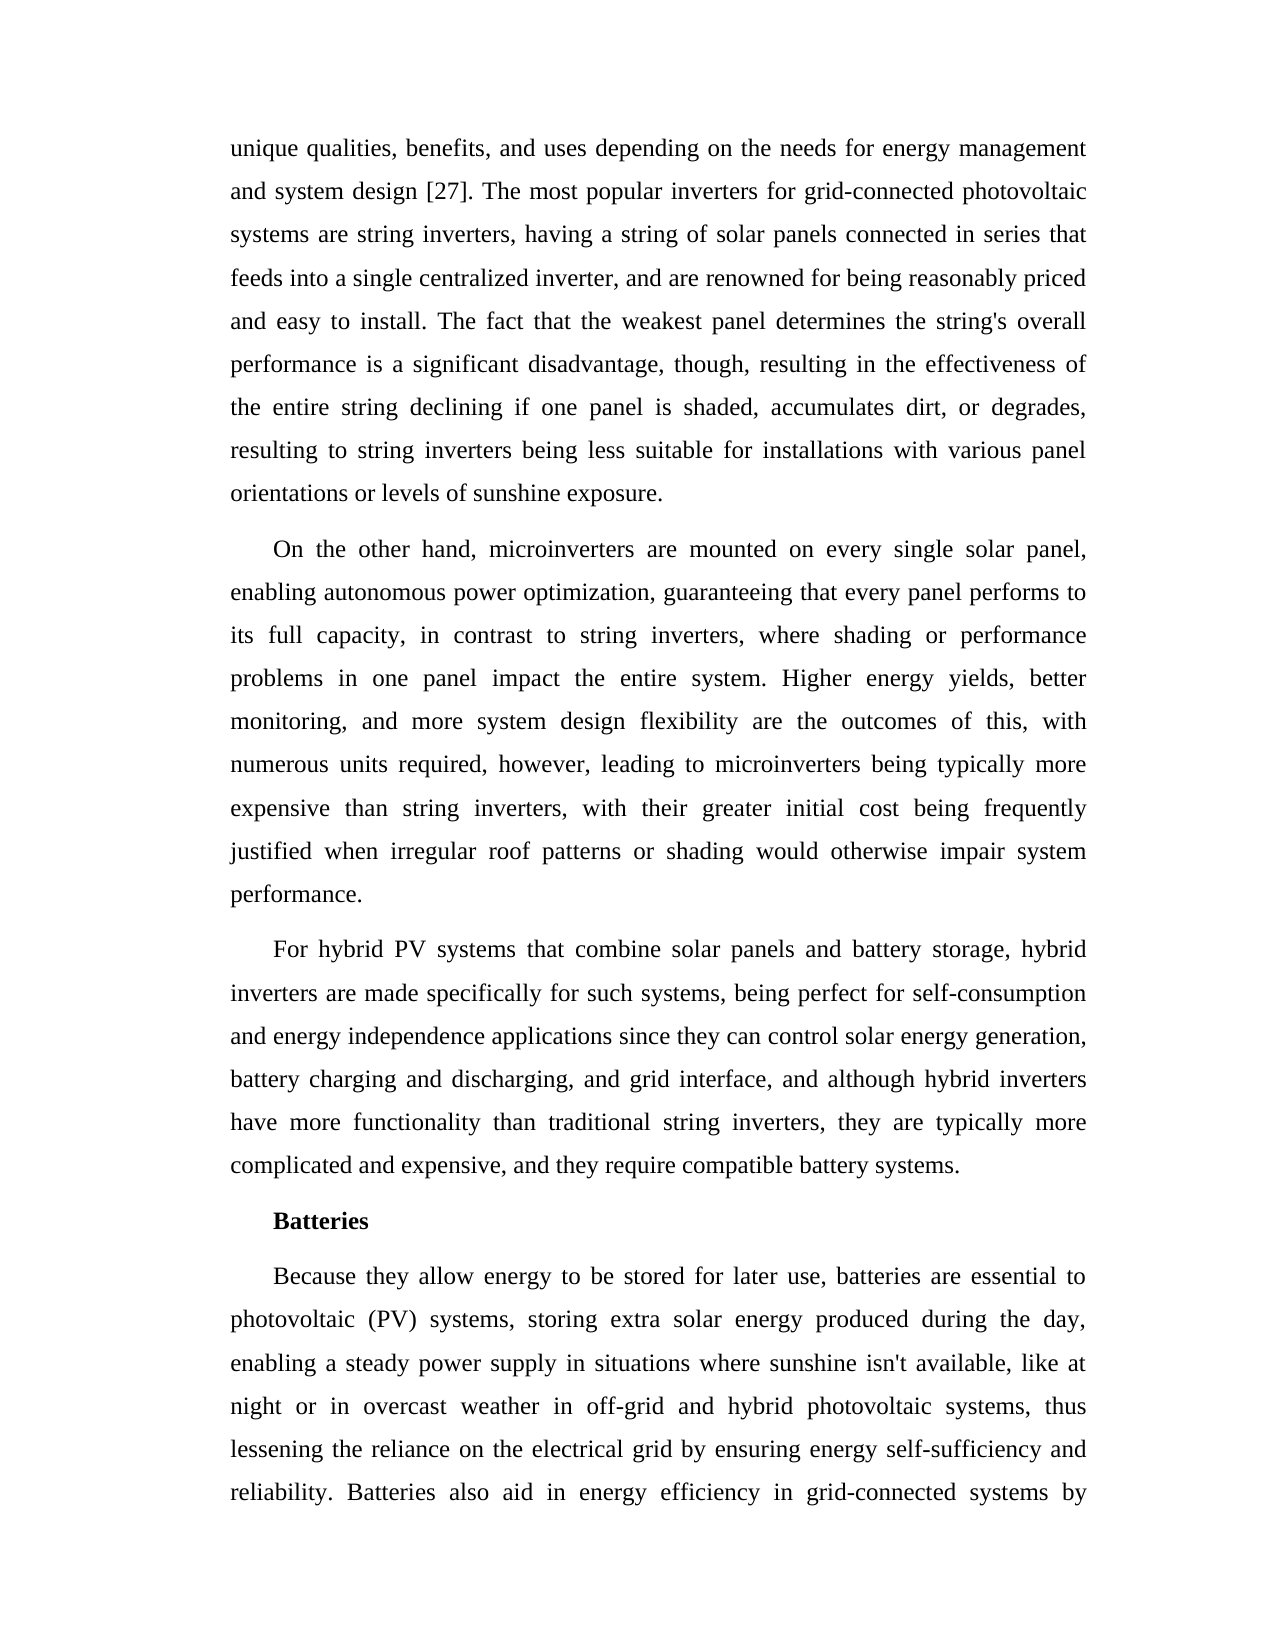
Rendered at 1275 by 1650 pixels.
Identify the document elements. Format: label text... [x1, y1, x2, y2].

text For hybrid PV systems that combine solar panels and battery storage, hybrid inverters are made specifically for such systems, being perfect for self-consumption and energy independence applications since they can control solar energy generation, battery charging and discharging, and grid interface, and although hybrid inverters have more functionality than traditional string inverters, they are typically more complicated and expensive, and they require compatible battery systems. [230, 934, 1087, 1179]
text On the other hand, microinverters are mounted on every single solar panel, enabling autonomous power optimization, guaranteeing that every panel performs to its full capacity, in contrast to string inverters, where shading or performance problems in one panel impact the entire system. Higher energy yields, better monitoring, and more system design flexibility are the outcomes of this, with numerous units required, however, leading to microinverters being typically more expensive than string inverters, with their greater initial cost being frequently justified when irregular roof patterns or shading would otherwise impair system performance. [230, 534, 1087, 908]
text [230, 133, 1087, 507]
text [230, 1261, 1087, 1506]
text Batteries [230, 1206, 1087, 1234]
